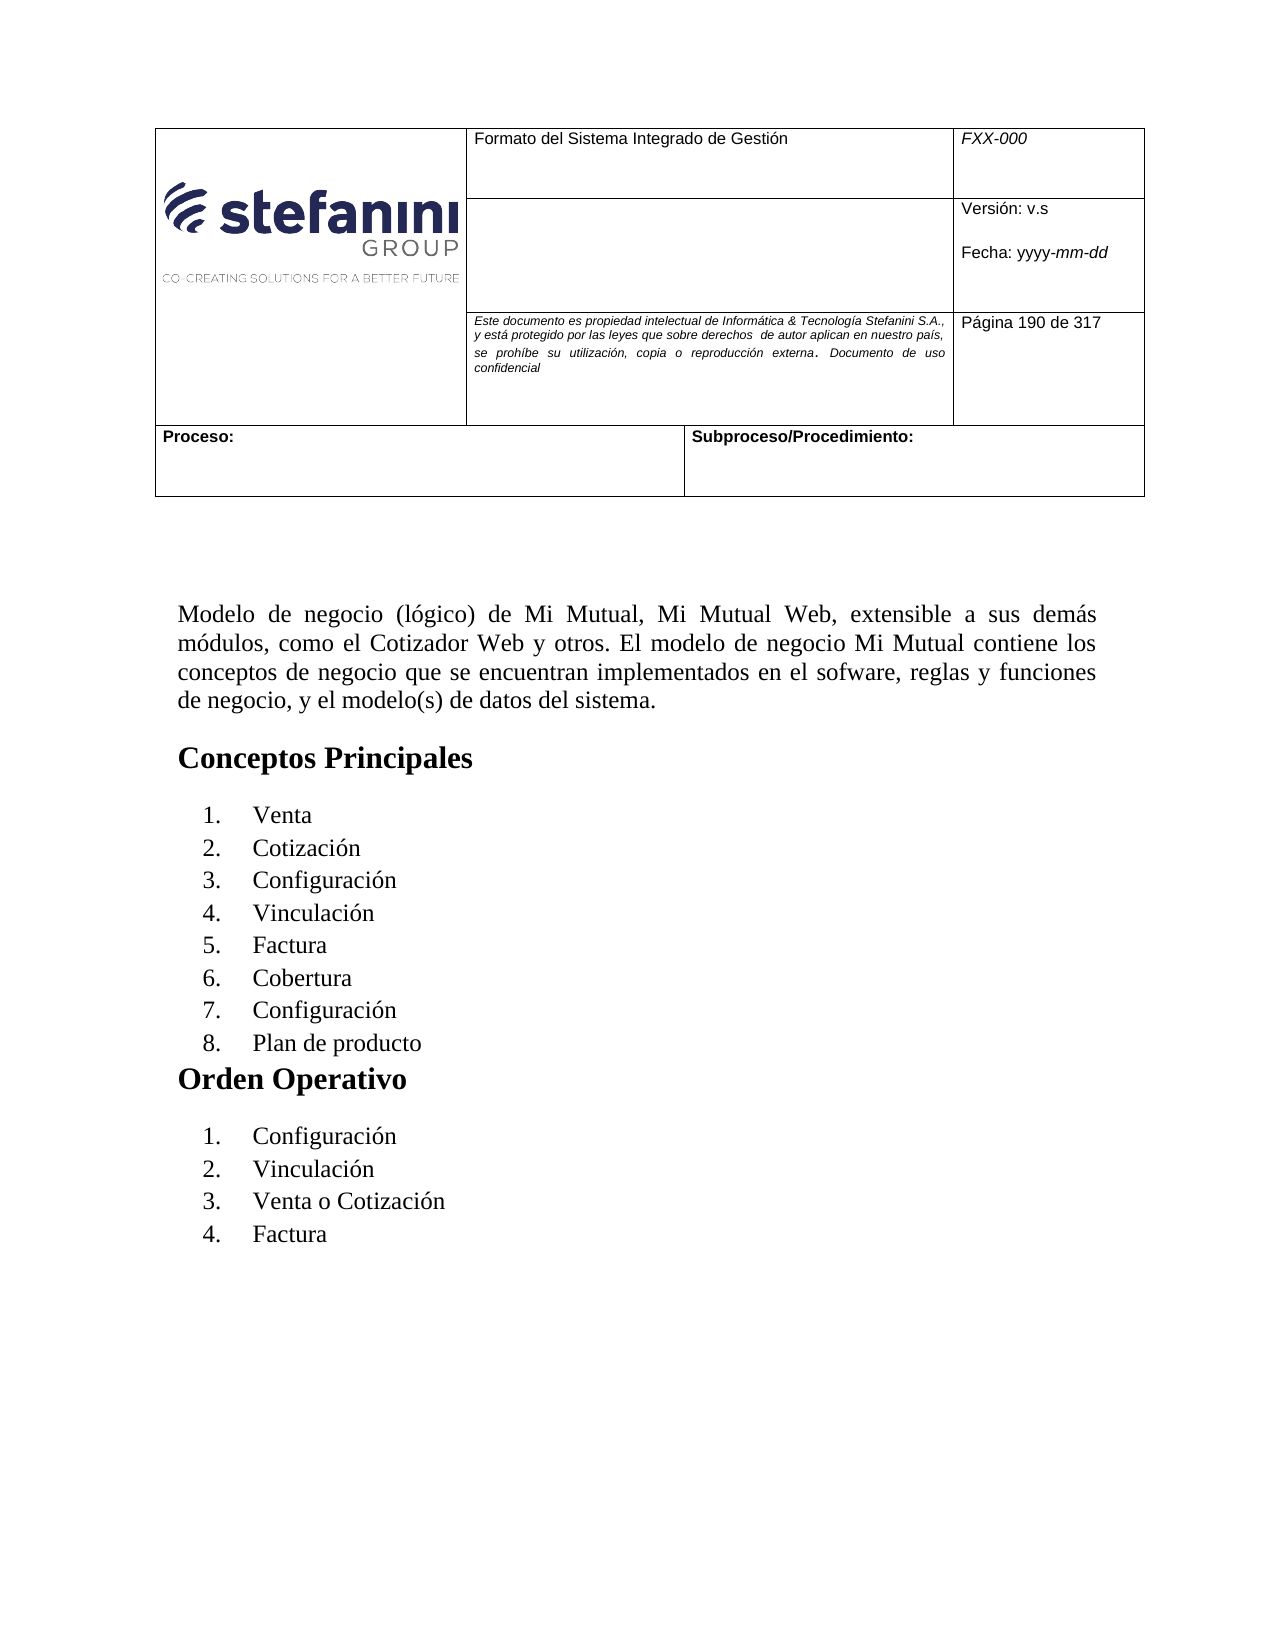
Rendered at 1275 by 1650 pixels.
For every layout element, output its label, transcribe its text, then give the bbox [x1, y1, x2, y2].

picture [162, 182, 460, 286]
list Factura [202, 1219, 1098, 1247]
list Configuración [202, 1121, 1098, 1150]
list Vinculación [202, 898, 1098, 927]
list Venta o Cotización [202, 1186, 1098, 1215]
subtitle Conceptos Principales [177, 739, 1098, 775]
list Venta [202, 800, 1098, 829]
list Configuración [202, 995, 1098, 1024]
text Modelo de negocio (lógico) de Mi Mutual, Mi Mutual Web, extensible a sus demás módulos, como el Cotizador Web y otros. El modelo de negocio Mi Mutual contiene los conceptos de negocio que se encuentran implementados en el sofware, reglas y funciones de negocio, y el modelo(s) de datos del sistema. [177, 599, 1098, 714]
list Configuración [202, 865, 1098, 894]
list Vinculación [202, 1154, 1098, 1182]
list Cotización [202, 833, 1098, 862]
list Cobertura [202, 963, 1098, 992]
list Plan de producto [202, 1028, 1098, 1057]
list Factura [202, 930, 1098, 959]
subtitle Orden Operativo [177, 1060, 1098, 1096]
